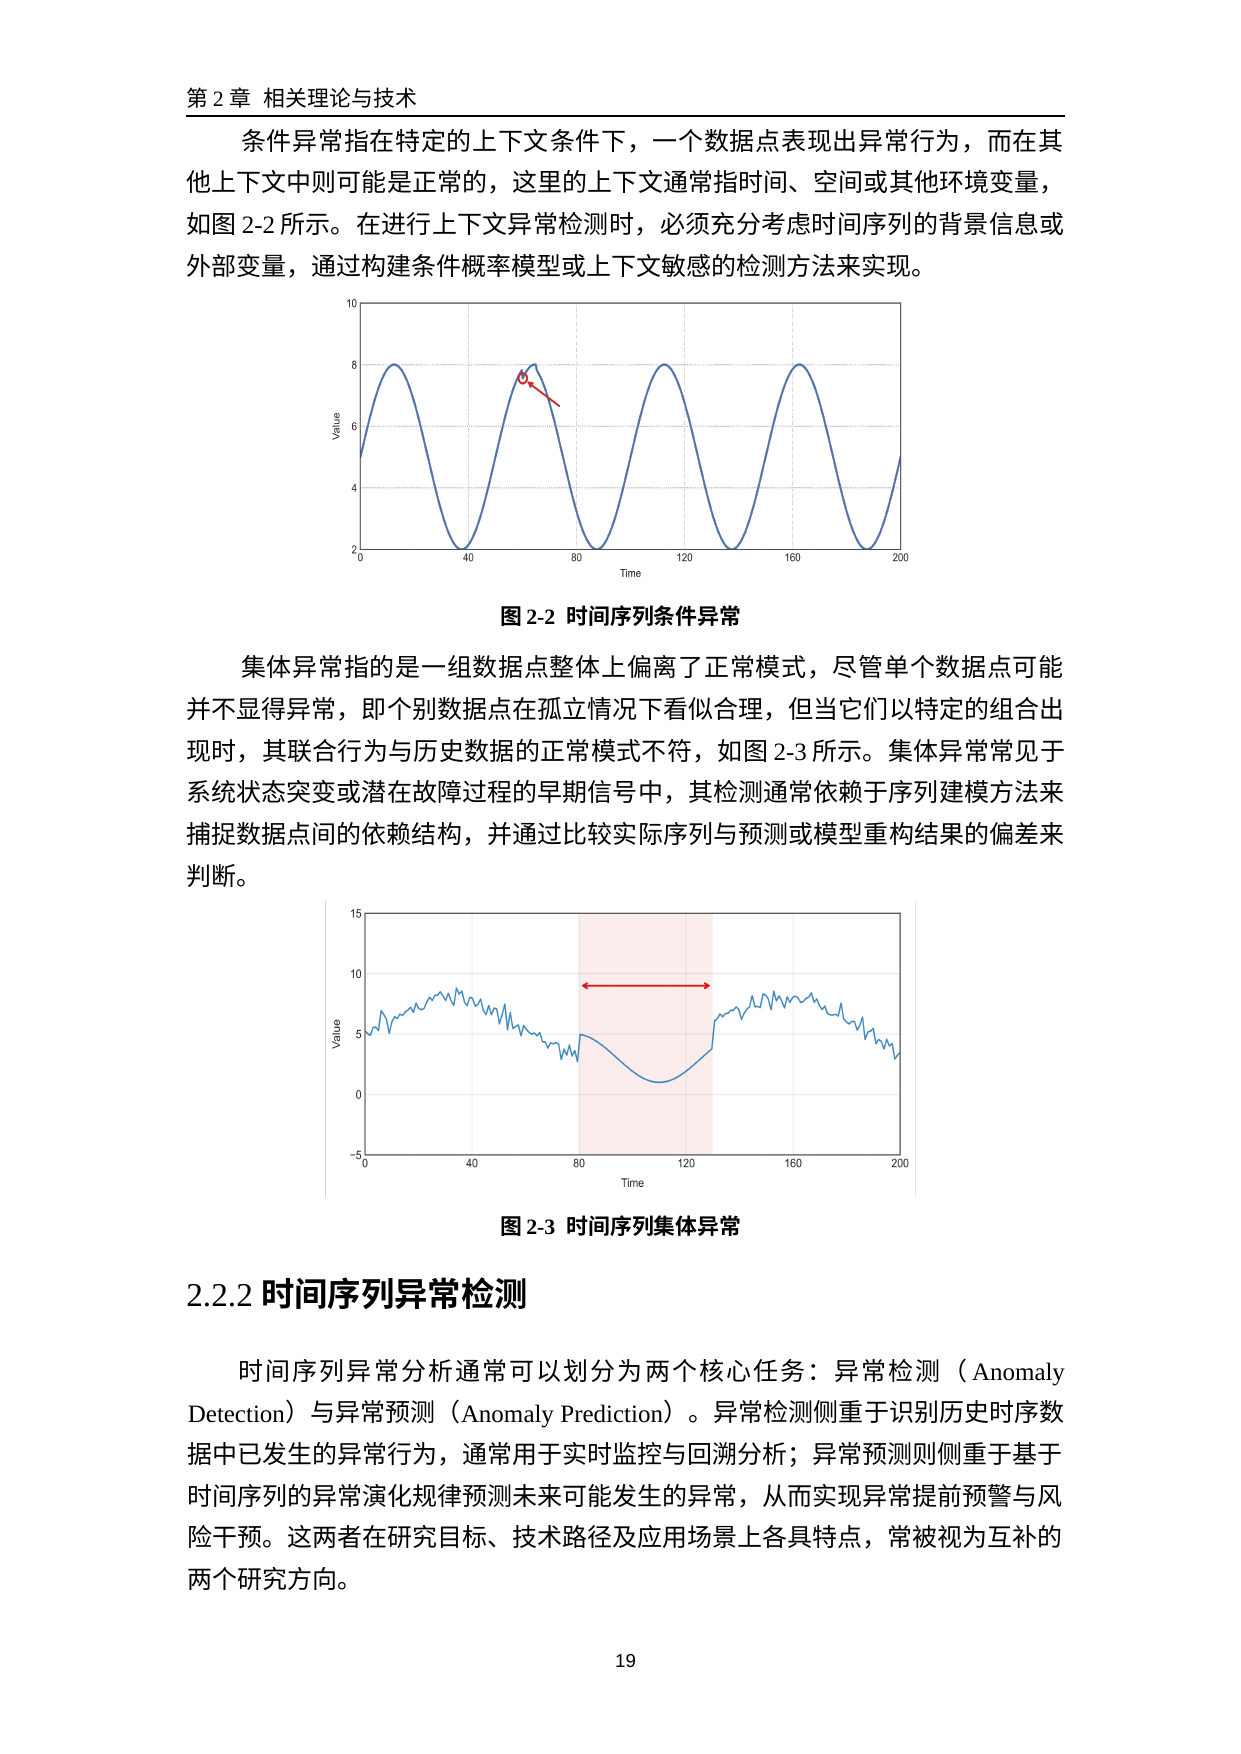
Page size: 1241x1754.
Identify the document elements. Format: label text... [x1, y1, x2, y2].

subtitle 时间序列异常检测 [186, 1268, 1065, 1316]
text 集体异常指的是一组数据点整体上偏离了正常模式，尽管单个数据点可能并不显得异常，即个别数据点在孤立情况下看似合理，但当它们以特定的组合出现时，其联合行为与历史数据的正常模式不符，如图2-3所示。集体异常常见于系统状态突变或潜在故障过程的早期信号中，其检测通常依赖于序列建模方法来捕捉数据点间的依赖结构，并通过比较实际序列与预测或模型重构结果的偏差来判断。 [186, 643, 1065, 893]
picture [325, 291, 916, 587]
text 图2-2 时间序列条件异常 [188, 599, 1052, 631]
text 条件异常指在特定的上下文条件下，一个数据点表现出异常行为，而在其他上下文中则可能是正常的，这里的上下文通常指时间、空间或其他环境变量，如图2-2所示。在进行上下文异常检测时，必须充分考虑时间序列的背景信息或外部变量，通过构建条件概率模型或上下文敏感的检测方法来实现。 [186, 117, 1065, 283]
text 时间序列异常分析通常可以划分为两个核心任务：异常检测（Anomaly Detection）与异常预测（Anomaly Prediction）。异常检测侧重于识别历史时序数据中已发生的异常行为，通常用于实时监控与回溯分析；异常预测则侧重于基于时间序列的异常演化规律预测未来可能发生的异常，从而实现异常提前预警与风险干预。这两者在研究目标、技术路径及应用场景上各具特点，常被视为互补的两个研究方向。 [188, 1348, 1065, 1598]
picture [325, 901, 916, 1197]
text 图2-3 时间序列集体异常 [188, 1209, 1052, 1241]
